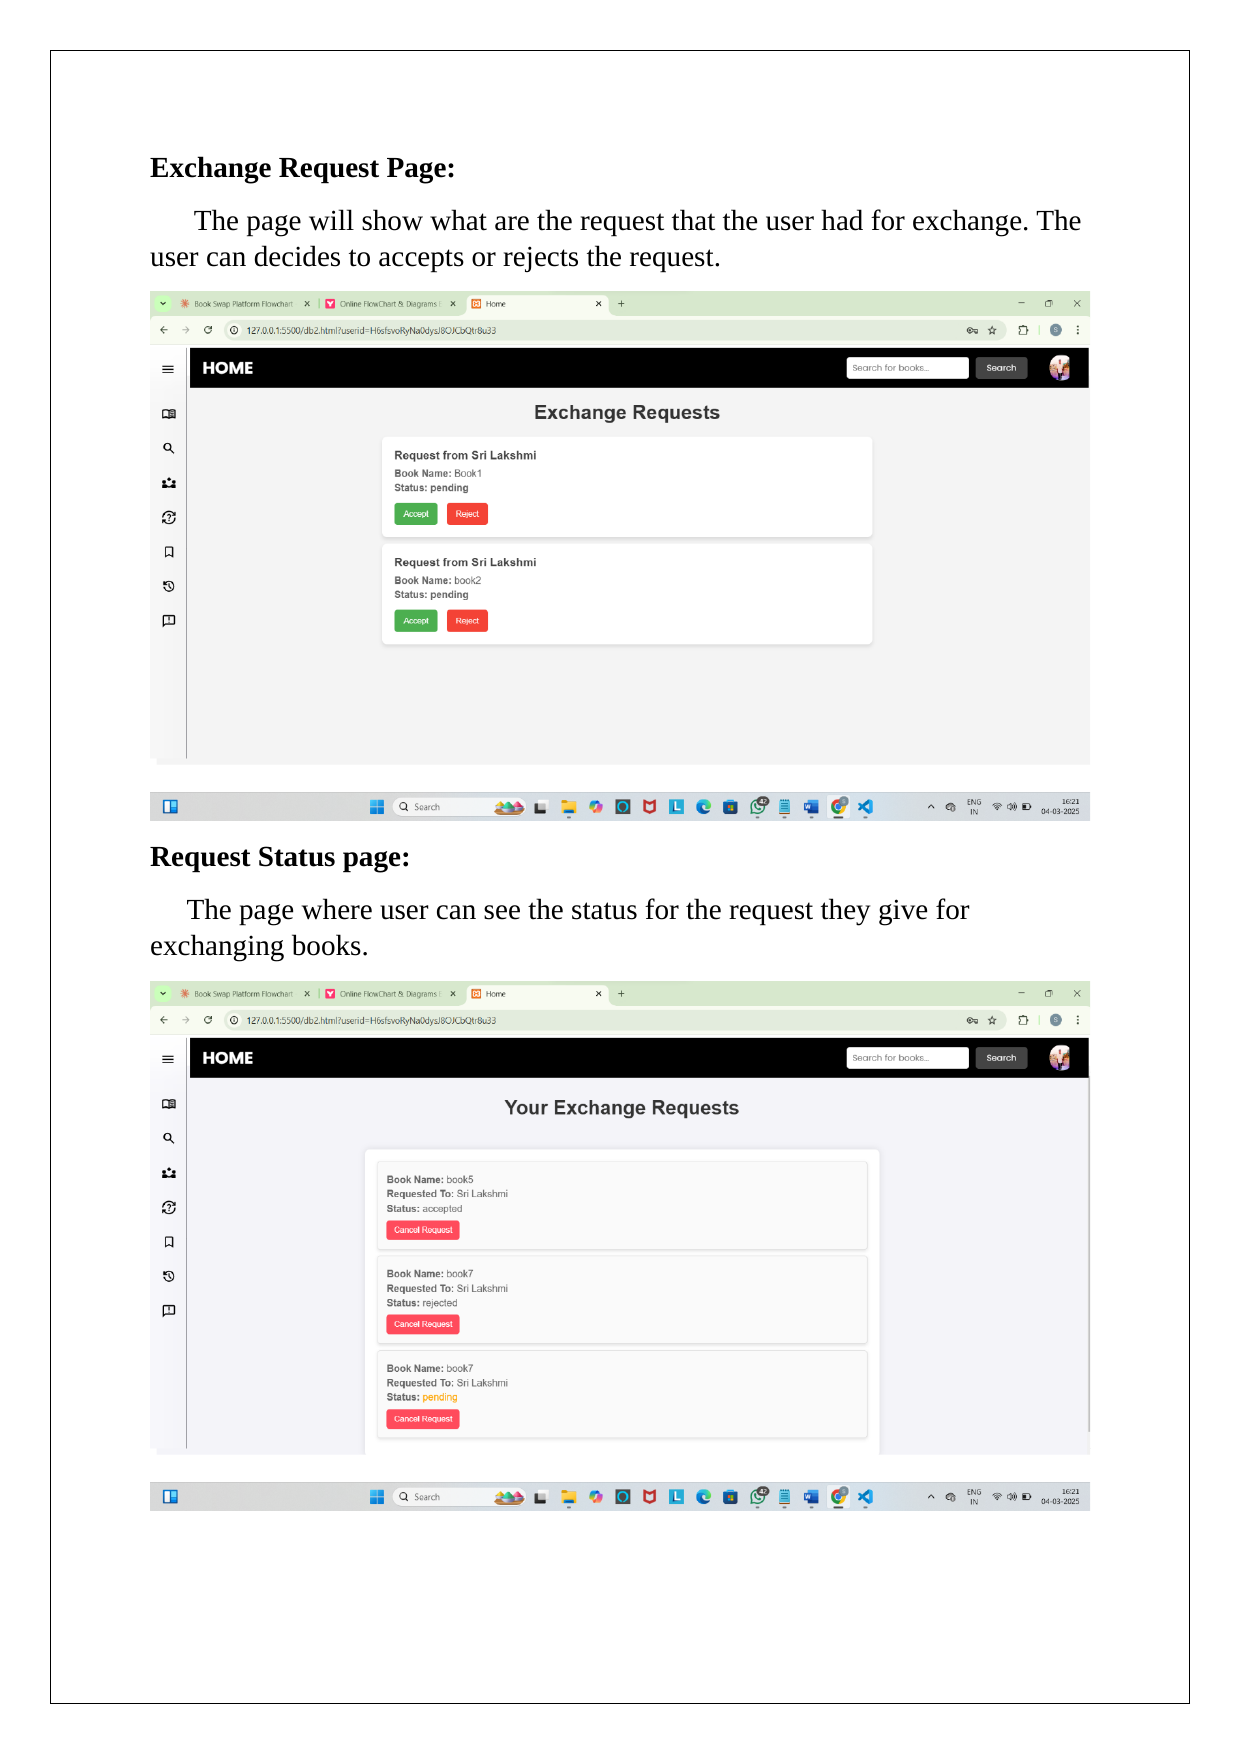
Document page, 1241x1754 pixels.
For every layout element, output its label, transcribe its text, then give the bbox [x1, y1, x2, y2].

text The page where user can see the status for the request they give for exchanging books. [150, 892, 1090, 962]
picture [150, 981, 1091, 1511]
text Request Status page: [150, 839, 1090, 873]
text Exchange Request Page: [150, 150, 1090, 183]
text The page will show what are the request that the user had for exchange. The user can decides to accepts or rejects the request. [150, 203, 1090, 272]
picture [150, 291, 1091, 821]
